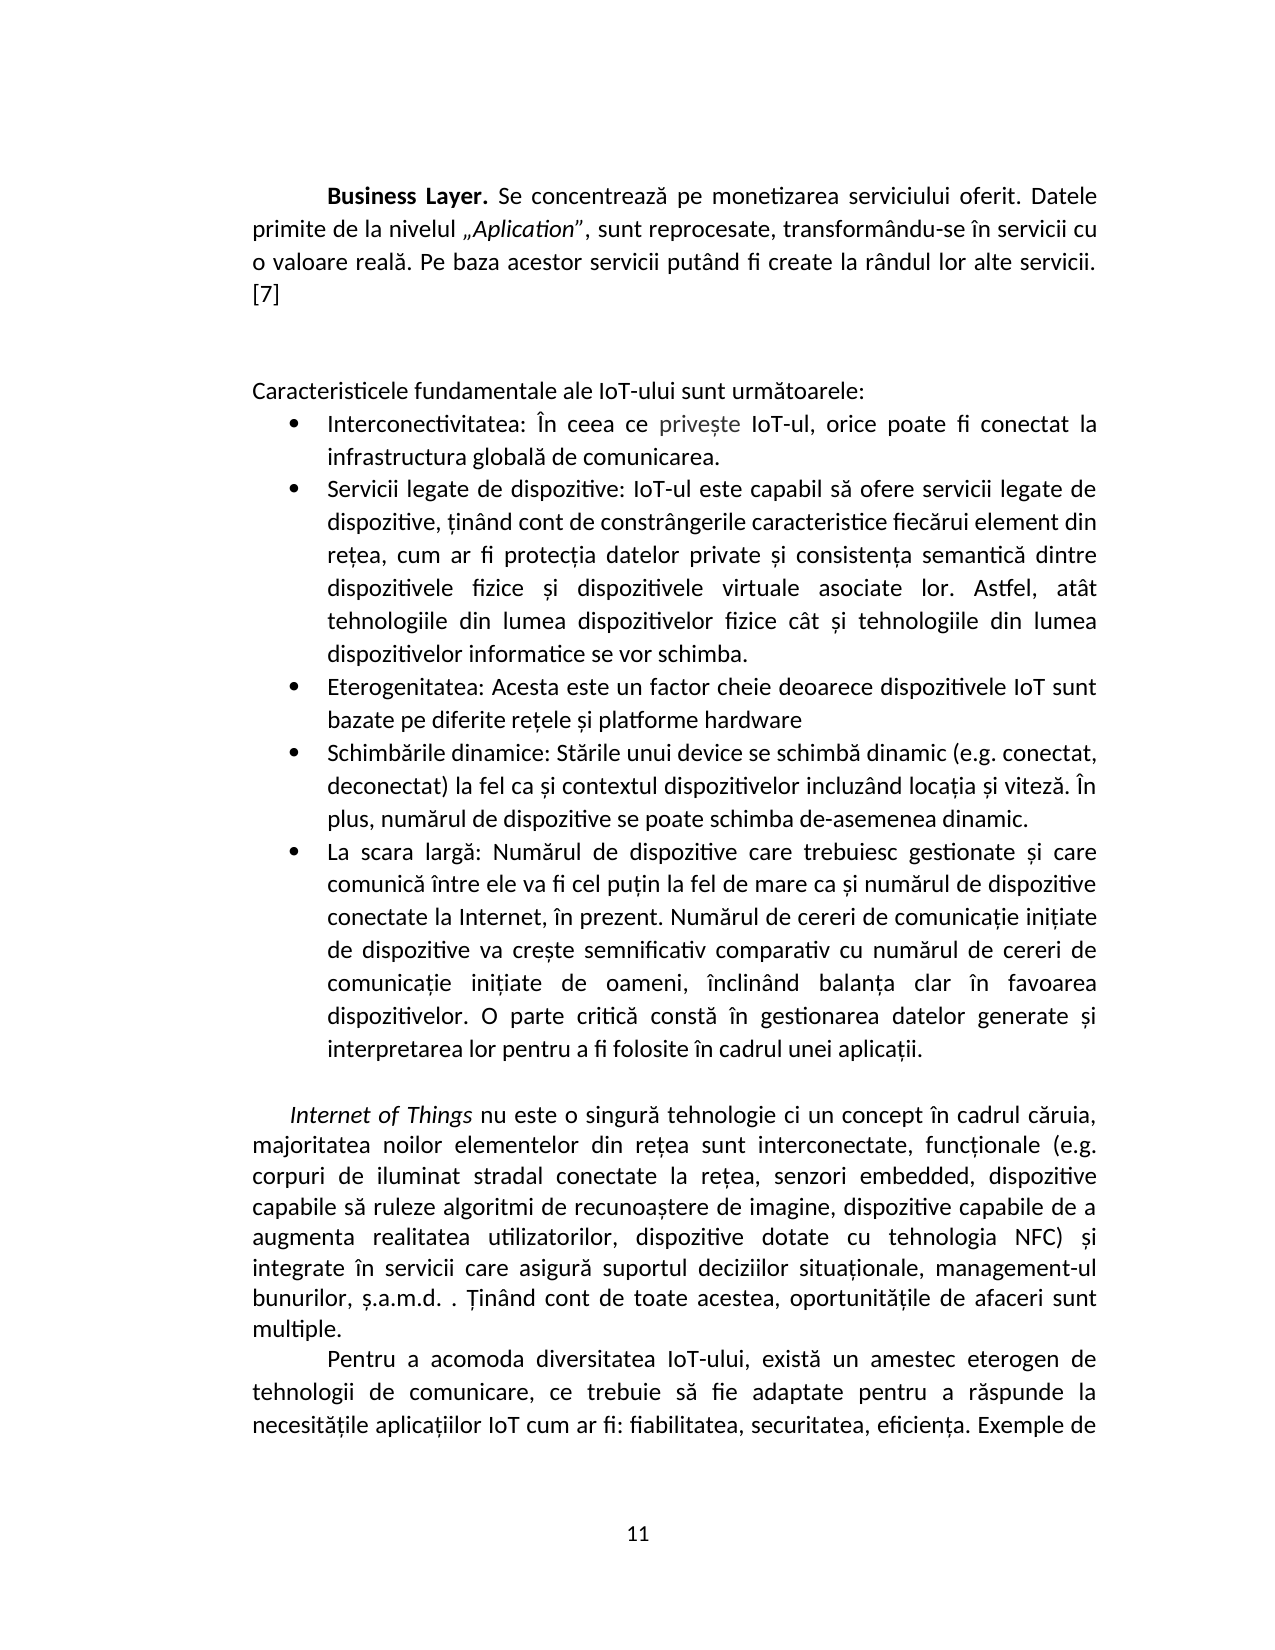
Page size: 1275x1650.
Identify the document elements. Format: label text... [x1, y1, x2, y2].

list Servicii legate de dispozitive: IoT-ul este capabil să ofere servicii legate de dispozitive, ținând cont de constrângerile caracteristice fiecărui element din rețea, cum ar fi protecția datelor private și consistența semantică dintre dispozitivele fizice și dispozitivele virtuale asociate lor. Astfel, atât tehnologiile din lumea dispozitivelor fizice cât și tehnologiile din lumea dispozitivelor informatice se vor schimba. [289, 474, 1098, 669]
text Internet of Things nu este o singură tehnologie ci un concept în cadrul căruia, majoritatea noilor elementelor din rețea sunt interconectate, funcționale (e.g. corpuri de iluminat stradal conectate la rețea, senzori embedded, dispozitive capabile să ruleze algoritmi de recunoaștere de imagine, dispozitive capabile de a augmenta realitatea utilizatorilor, dispozitive dotate cu tehnologia NFC) și integrate în servicii care asigură suportul deciziilor situaționale, management-ul bunurilor, ș.a.m.d. . Ținând cont de toate acestea, oportunitățile de afaceri sunt multiple. [252, 1099, 1098, 1343]
list Eterogenitatea: Acesta este un factor cheie deoarece dispozitivele IoT sunt bazate pe diferite rețele și platforme hardware [289, 671, 1098, 734]
list La scara largă: Numărul de dispozitive care trebuiesc gestionate și care comunică între ele va fi cel puțin la fel de mare ca și numărul de dispozitive conectate la Internet, în prezent. Numărul de cereri de comunicație inițiate de dispozitive va crește semnificativ comparativ cu numărul de cereri de comunicație inițiate de oameni, înclinând balanța clar în favoarea dispozitivelor. O parte critică constă în gestionarea datelor generate și interpretarea lor pentru a fi folosite în cadrul unei aplicații. [289, 836, 1098, 1064]
list Caracteristicele fundamentale ale IoT-ului sunt următoarele: [252, 375, 1098, 405]
list Interconectivitatea: În ceea ce privește IoT-ul, orice poate fi conectat la infrastructura globală de comunicarea. [289, 408, 1098, 471]
list Business Layer. Se concentrează pe monetizarea serviciului oferit. Datele primite de la nivelul „Aplication”, sunt reprocesate, transformându-se în servicii cu o valoare reală. Pe baza acestor servicii putând fi create la rândul lor alte servicii. [7] [252, 180, 1098, 309]
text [252, 1343, 1098, 1439]
list Schimbările dinamice: Stările unui device se schimbă dinamic (e.g. conectat, deconectat) la fel ca și contextul dispozitivelor incluzând locația și viteză. În plus, numărul de dispozitive se poate schimba de-asemenea dinamic. [289, 737, 1098, 833]
